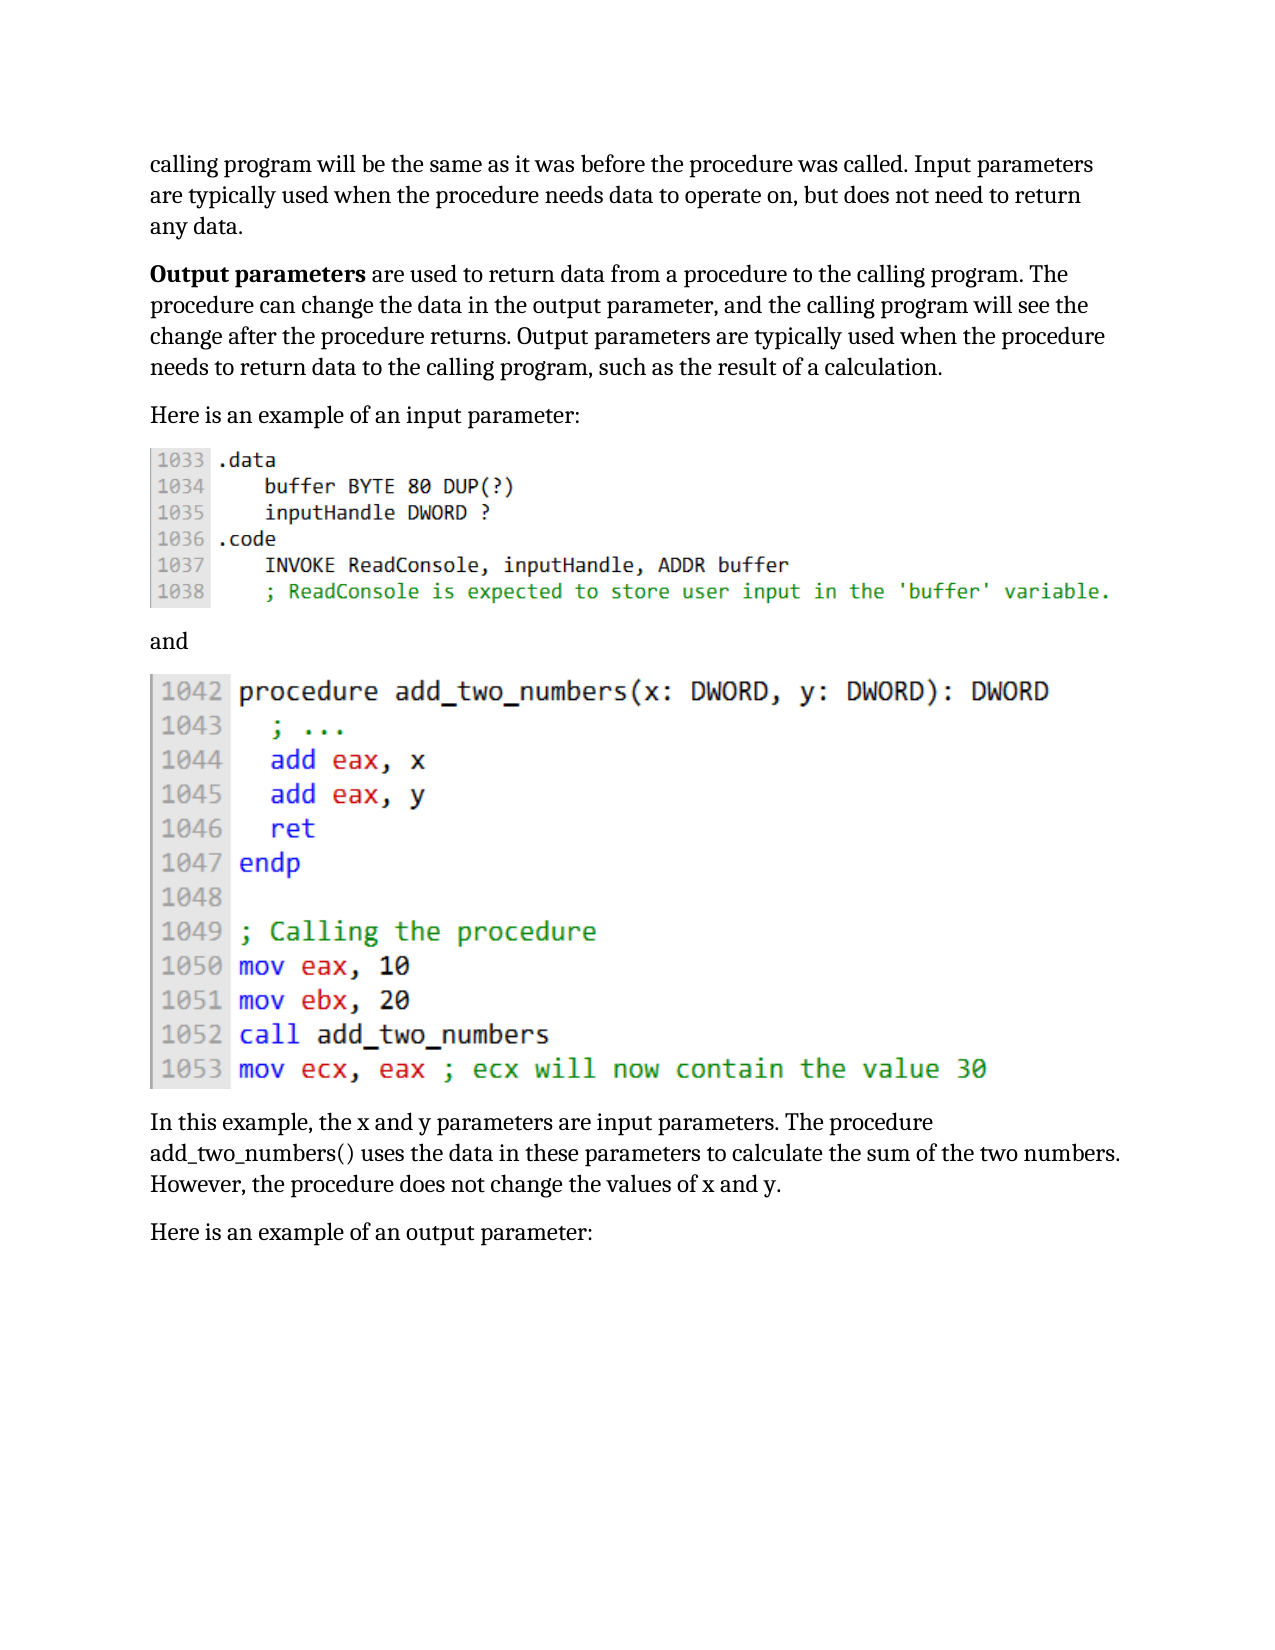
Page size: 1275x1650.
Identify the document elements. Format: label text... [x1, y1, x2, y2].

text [150, 150, 1125, 241]
text Here is an example of an output parameter: [150, 1218, 1125, 1246]
text In this example, the x and y parameters are input parameters. The procedure add_two_numbers() uses the data in these parameters to calculate the sum of the two numbers. However, the procedure does not change the values of x and y. [150, 1108, 1125, 1199]
text Output parameters are used to return data from a procedure to the calling program. The procedure can change the data in the output parameter, and the calling program will see the change after the procedure returns. Output parameters are typically used when the procedure needs to return data to the calling program, such as the result of a calculation. [150, 260, 1125, 382]
picture [150, 674, 1125, 1089]
text Here is an example of an input parameter: [150, 401, 1125, 429]
text and [150, 627, 1125, 656]
picture [150, 448, 1125, 608]
